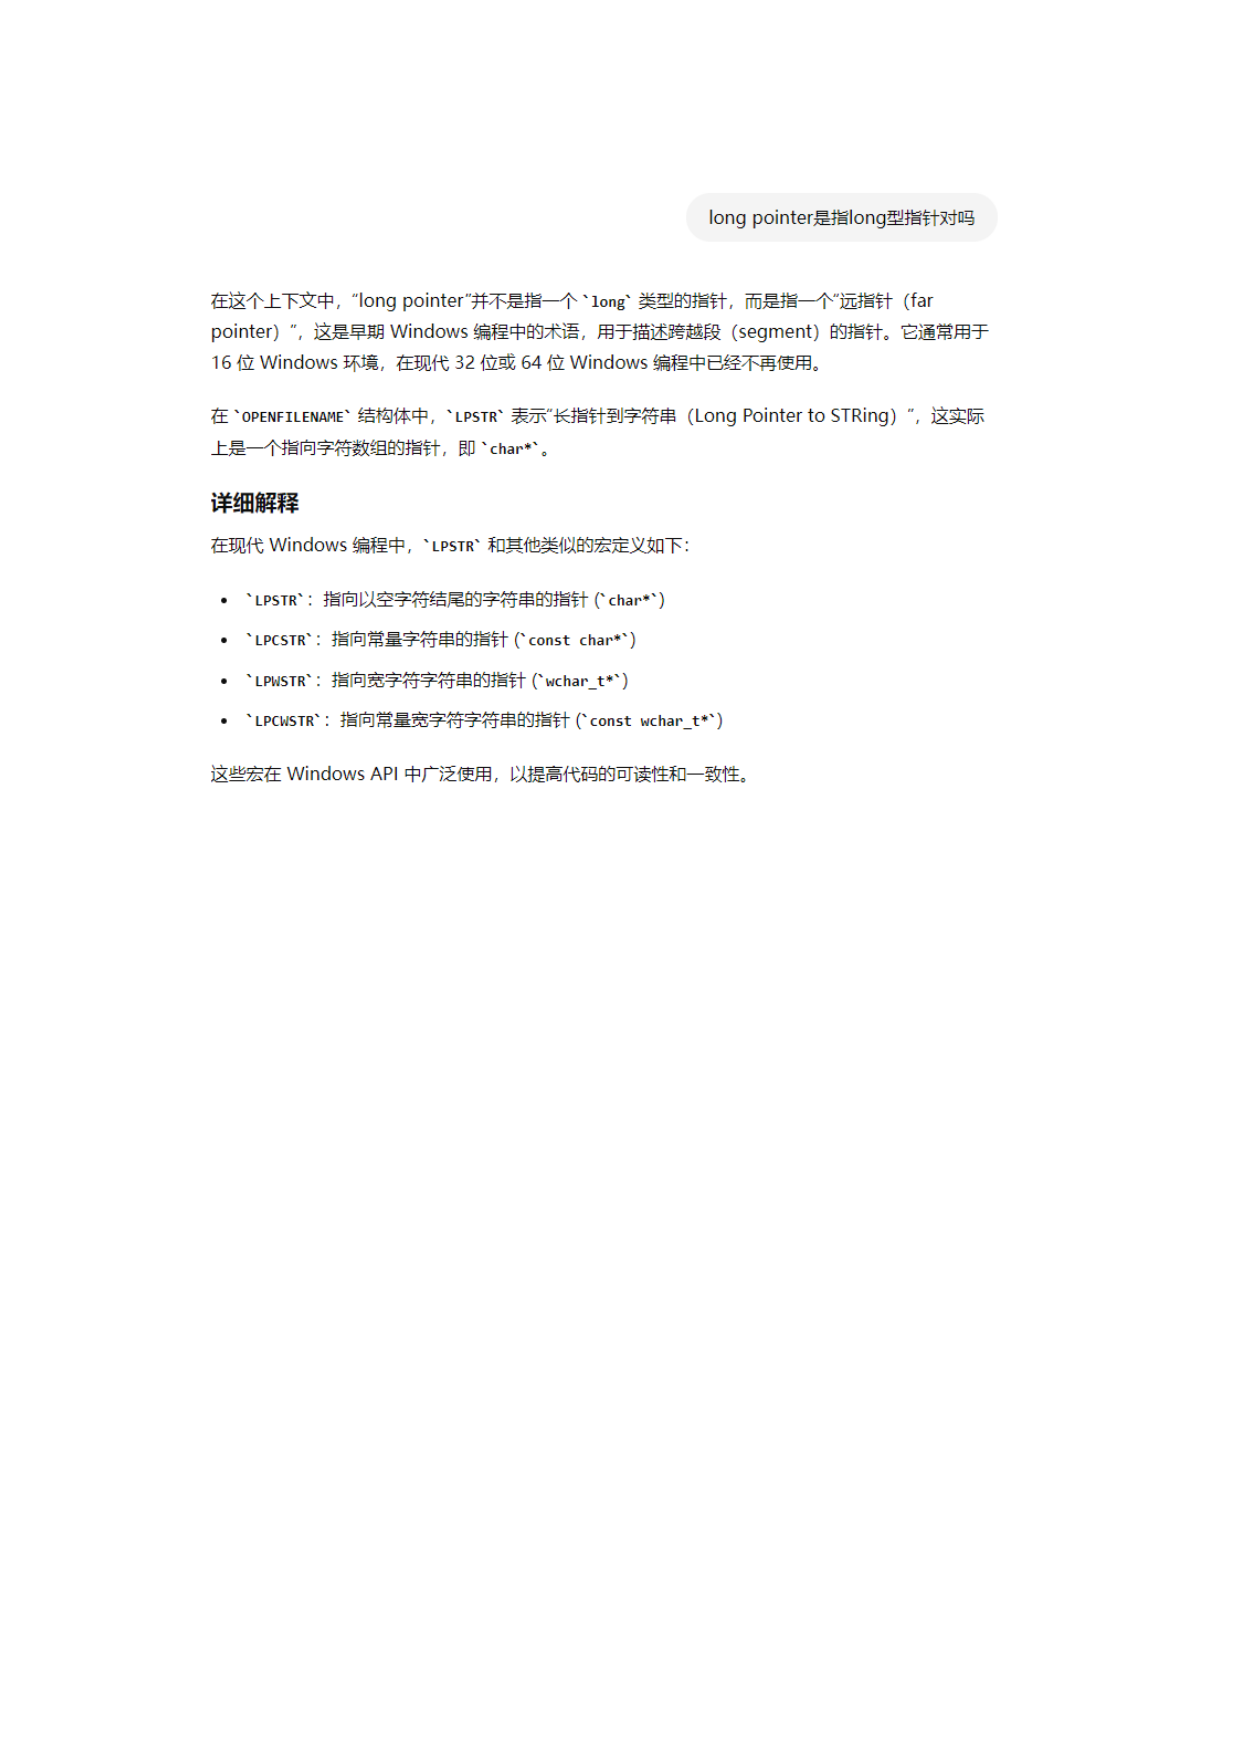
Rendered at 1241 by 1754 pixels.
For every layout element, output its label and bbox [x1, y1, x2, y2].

picture [187, 162, 1053, 799]
